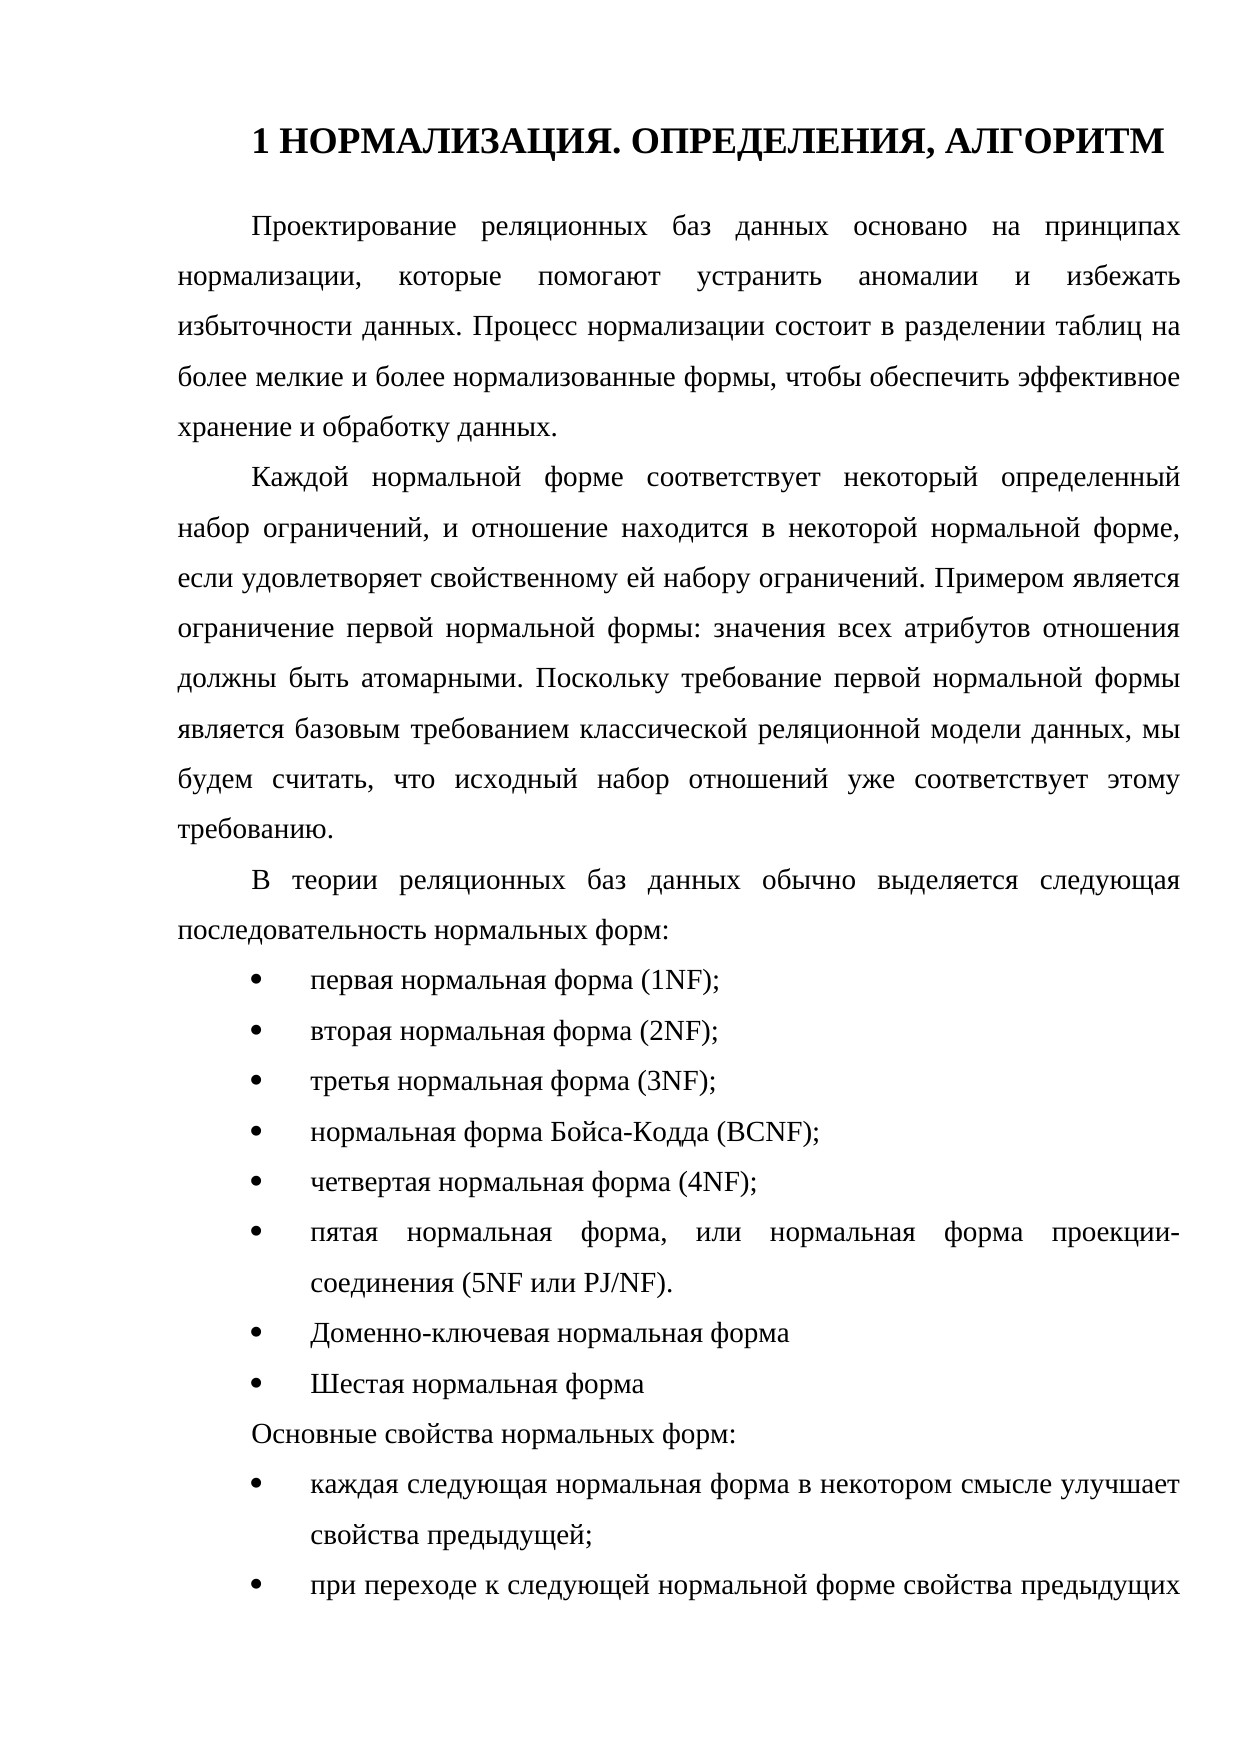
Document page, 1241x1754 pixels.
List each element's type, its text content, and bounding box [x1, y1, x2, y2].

text вторая нормальная форма (2NF); [251, 1013, 1181, 1047]
text третья нормальная форма (3NF); [251, 1063, 1181, 1097]
text Доменно-ключевая нормальная форма [251, 1315, 1181, 1349]
text Каждой нормальной форме соответствует некоторый определенный набор ограничений, и отношение находится в некоторой нормальной форме, если удовлетворяет свойственному ей набору ограничений. Примером является ограничение первой нормальной формы: значения всех атрибутов отношения должны быть атомарными. Поскольку требование первой нормальной формы является базовым требованием классической реляционной модели данных, мы будем считать, что исходный набор отношений уже соответствует этому требованию. [177, 459, 1181, 845]
text Проектирование реляционных баз данных основано на принципах нормализации, которые помогают устранить аномалии и избежать избыточности данных. Процесс нормализации состоит в разделении таблиц на более мелкие и более нормализованные формы, чтобы обеспечить эффективное хранение и обработку данных. [177, 208, 1181, 443]
text нормальная форма Бойса-Кодда (BCNF); [251, 1114, 1181, 1147]
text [251, 1567, 1181, 1601]
text первая нормальная форма (1NF); [251, 962, 1181, 996]
text В теории реляционных баз данных обычно выделяется следующая последовательность нормальных форм: [177, 862, 1181, 946]
text Основные свойства нормальных форм: [177, 1416, 1181, 1450]
text пятая нормальная форма, или нормальная форма проекции-соединения (5NF или PJ/NF). [251, 1214, 1181, 1298]
text каждая следующая нормальная форма в некотором смысле улучшает свойства предыдущей; [251, 1466, 1181, 1550]
text четвертая нормальная форма (4NF); [251, 1164, 1181, 1198]
text Шестая нормальная форма [251, 1366, 1181, 1399]
subtitle 1 Нормализация. Определения, алгоритм [177, 118, 1181, 161]
